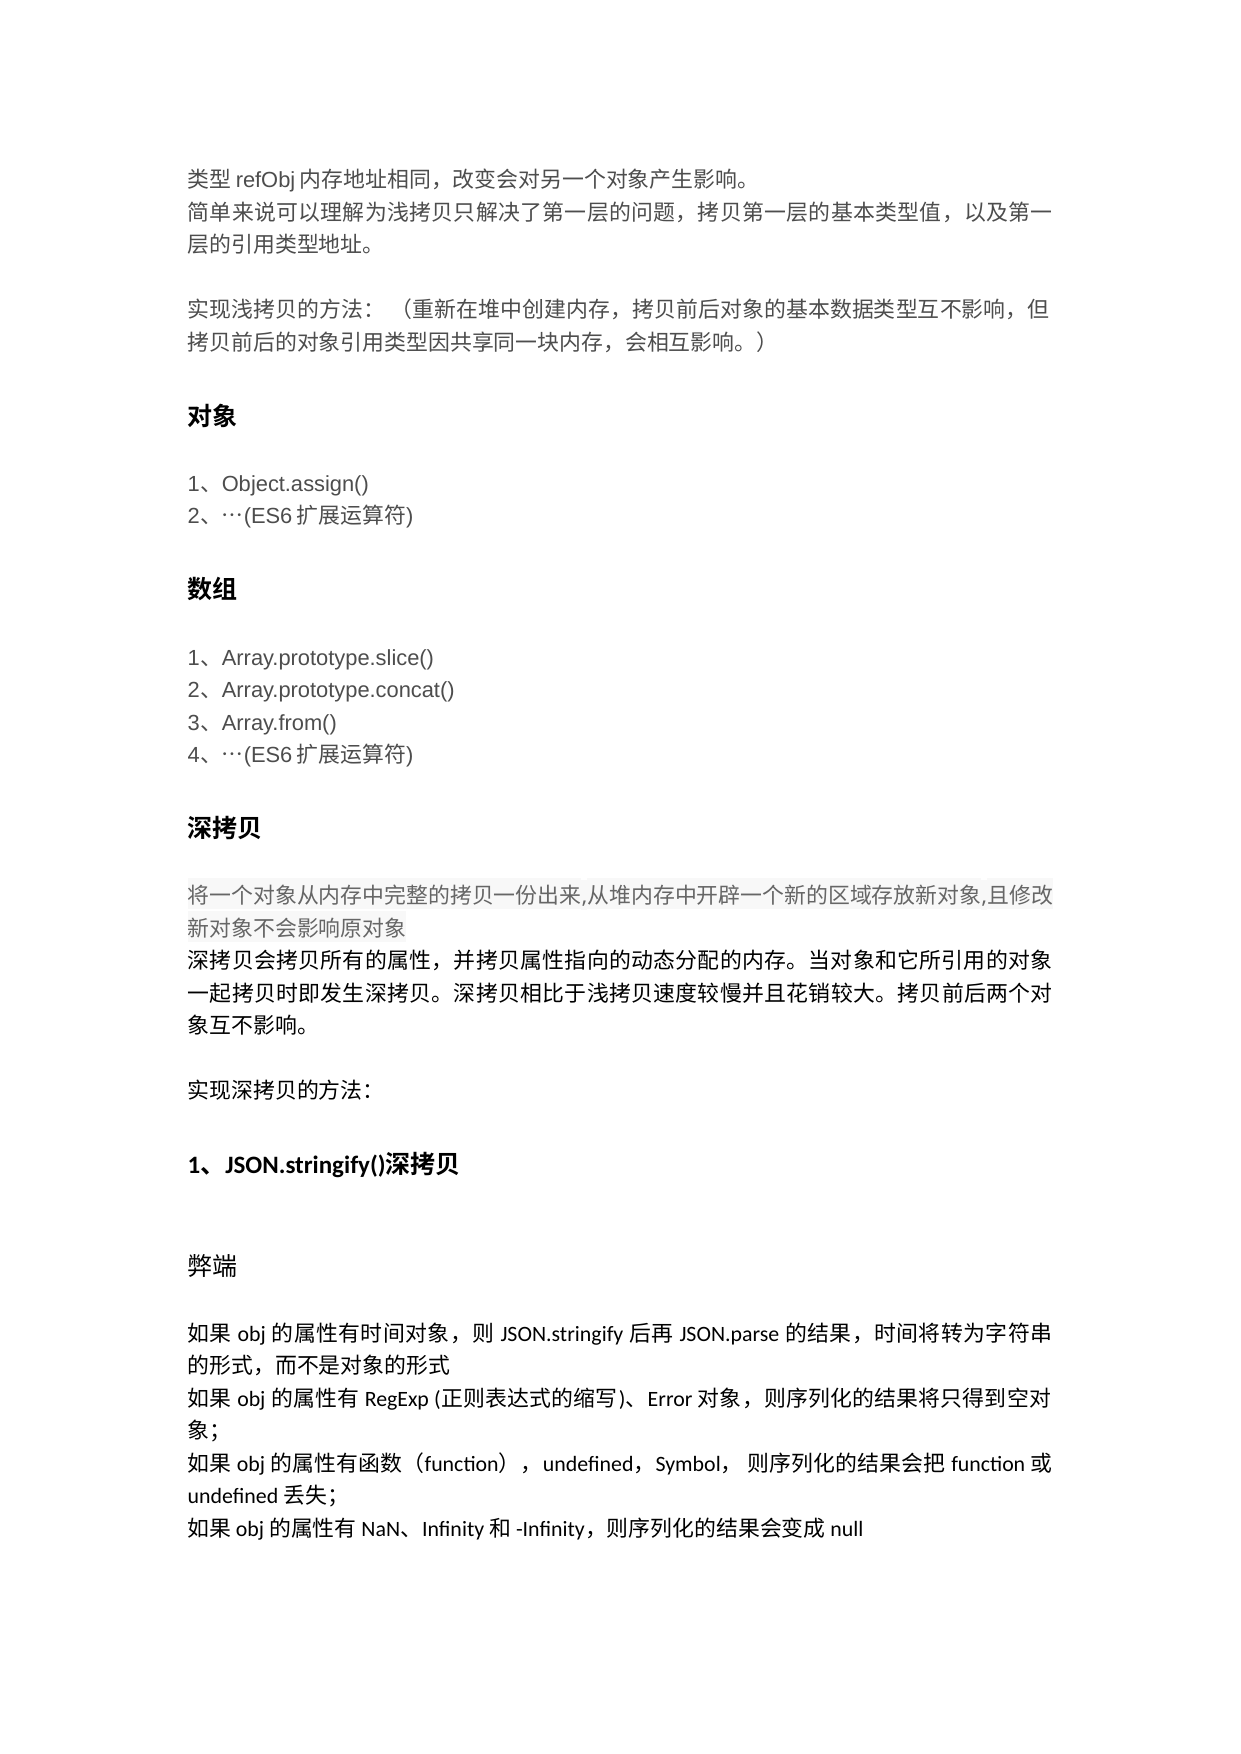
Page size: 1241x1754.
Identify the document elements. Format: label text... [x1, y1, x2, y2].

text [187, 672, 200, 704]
subtitle 深拷贝 [187, 794, 1053, 859]
text 将一个对象从内存中完整的拷贝一份出来,从堆内存中开辟一个新的区域存放新对象,且修改新对象不会影响原对象 [187, 878, 1053, 943]
subtitle 1、JSON.stringify()深拷贝 [187, 1130, 1053, 1195]
text 4、…(ES6扩展运算符) [243, 737, 296, 769]
subtitle 弊端 [187, 1232, 1053, 1297]
text 2、Array.prototype.concat() [222, 672, 1053, 704]
text 1、Object.assign() [222, 466, 1053, 498]
text 3、Array.from() [187, 704, 1053, 737]
text 2、…(ES6扩展运算符) [187, 498, 1053, 531]
text 实现深拷贝的方法： [187, 1073, 1053, 1105]
text 深拷贝会拷贝所有的属性，并拷贝属性指向的动态分配的内存。当对象和它所引用的对象一起拷贝时即发生深拷贝。深拷贝相比于浅拷贝速度较慢并且花销较大。拷贝前后两个对象互不影响。 [187, 943, 1053, 1040]
text 如果obj 的属性有 NaN、Infinity 和 -Infinity，则序列化的结果会变成 null [187, 1511, 1053, 1543]
subtitle 数组 [187, 556, 1053, 621]
text 如果 obj 的属性有时间对象，则 JSON.stringify 后再 JSON.parse 的结果，时间将转为字符串的形式，而不是对象的形式 [187, 1316, 1053, 1381]
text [187, 162, 1053, 194]
text 简单来说可以理解为浅拷贝只解决了第一层的问题，拷贝第一层的基本类型值，以及第一层的引用类型地址。 [187, 194, 1053, 259]
text 如果 obj 的属性有 RegExp (正则表达式的缩写)、Error 对象，则序列化的结果将只得到空对象； [187, 1381, 1053, 1446]
subtitle 对象 [187, 382, 1053, 447]
text 实现浅拷贝的方法： （重新在堆中创建内存，拷贝前后对象的基本数据类型互不影响，但拷贝前后的对象引用类型因共享同一块内存，会相互影响。） [187, 292, 1053, 357]
text 4、…(ES6扩展运算符) [406, 737, 1053, 769]
text 如果 obj 的属性有函数（function），undefined，Symbol， 则序列化的结果会把 function 或 undefined 丢失； [187, 1446, 1053, 1511]
text 1、Array.prototype.slice() [187, 639, 1053, 672]
